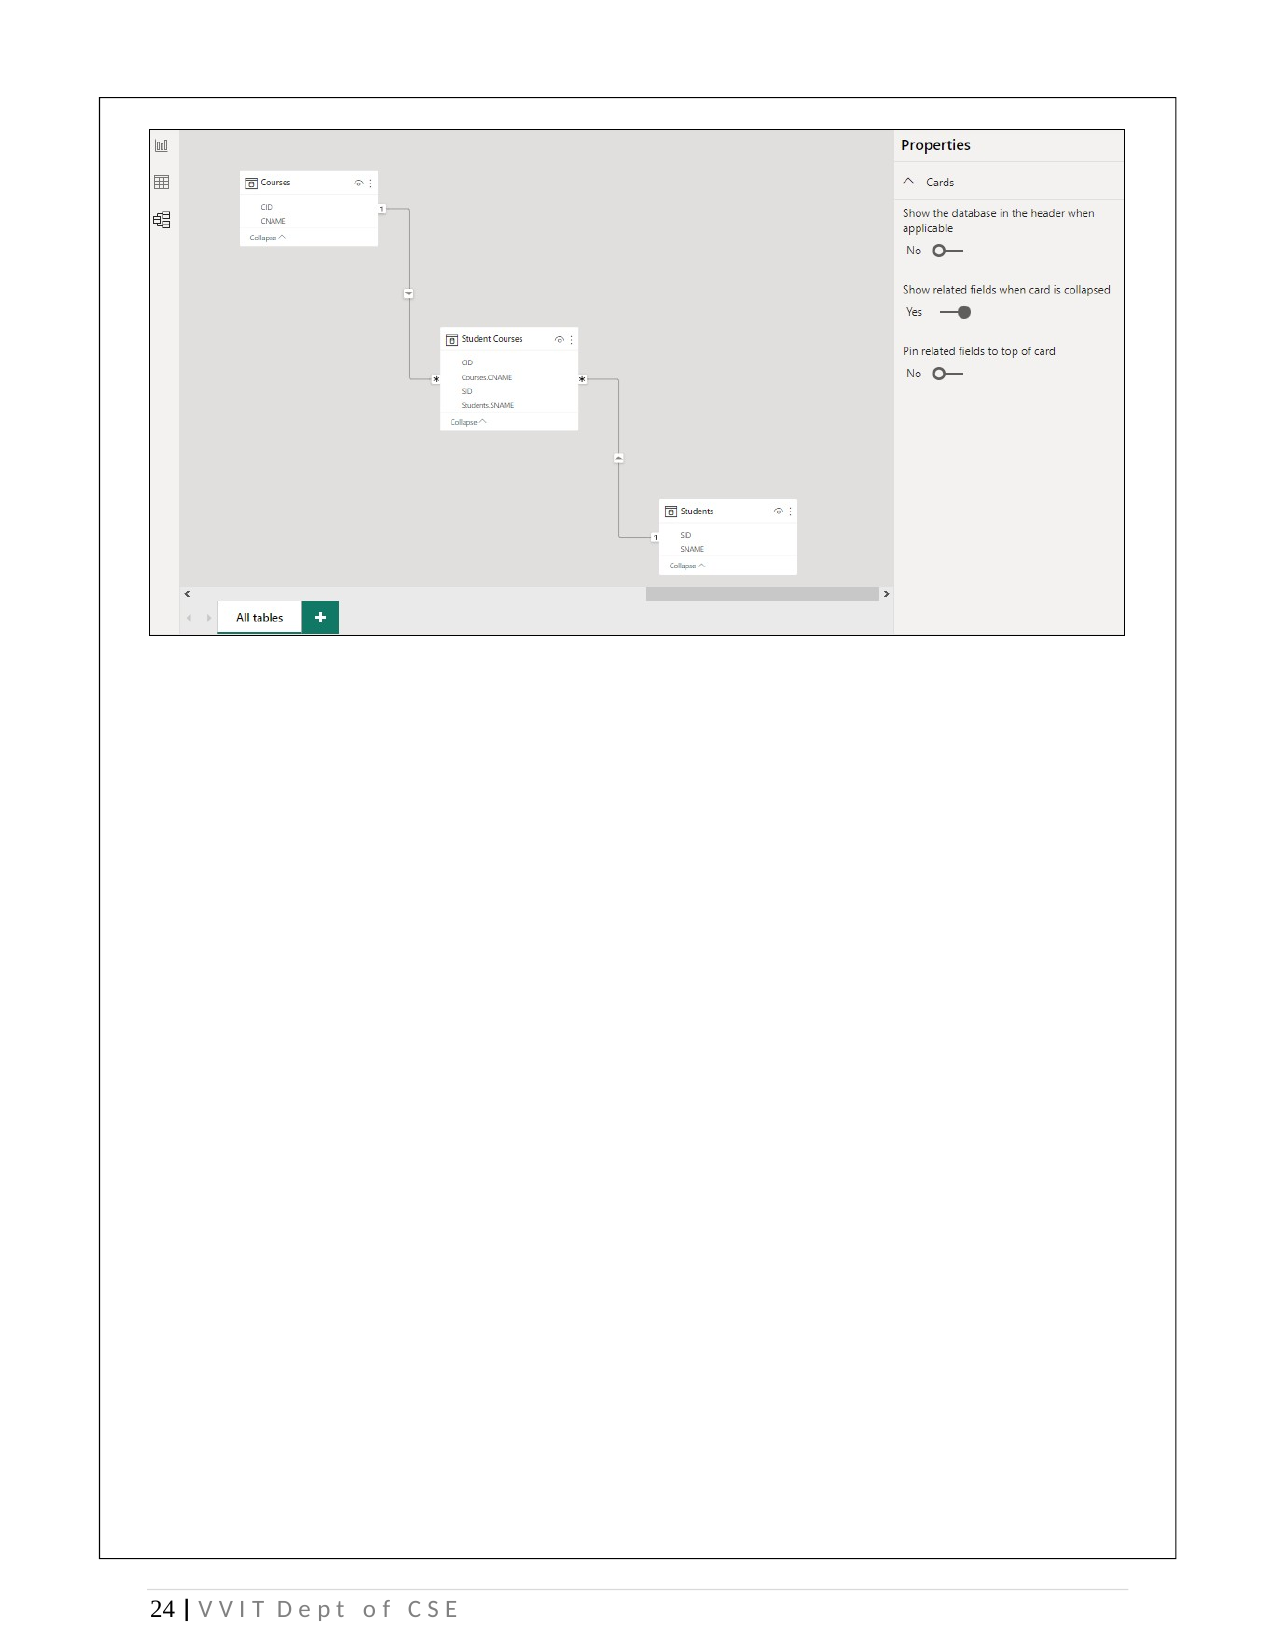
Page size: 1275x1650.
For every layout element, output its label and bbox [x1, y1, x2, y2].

picture [150, 130, 1124, 635]
